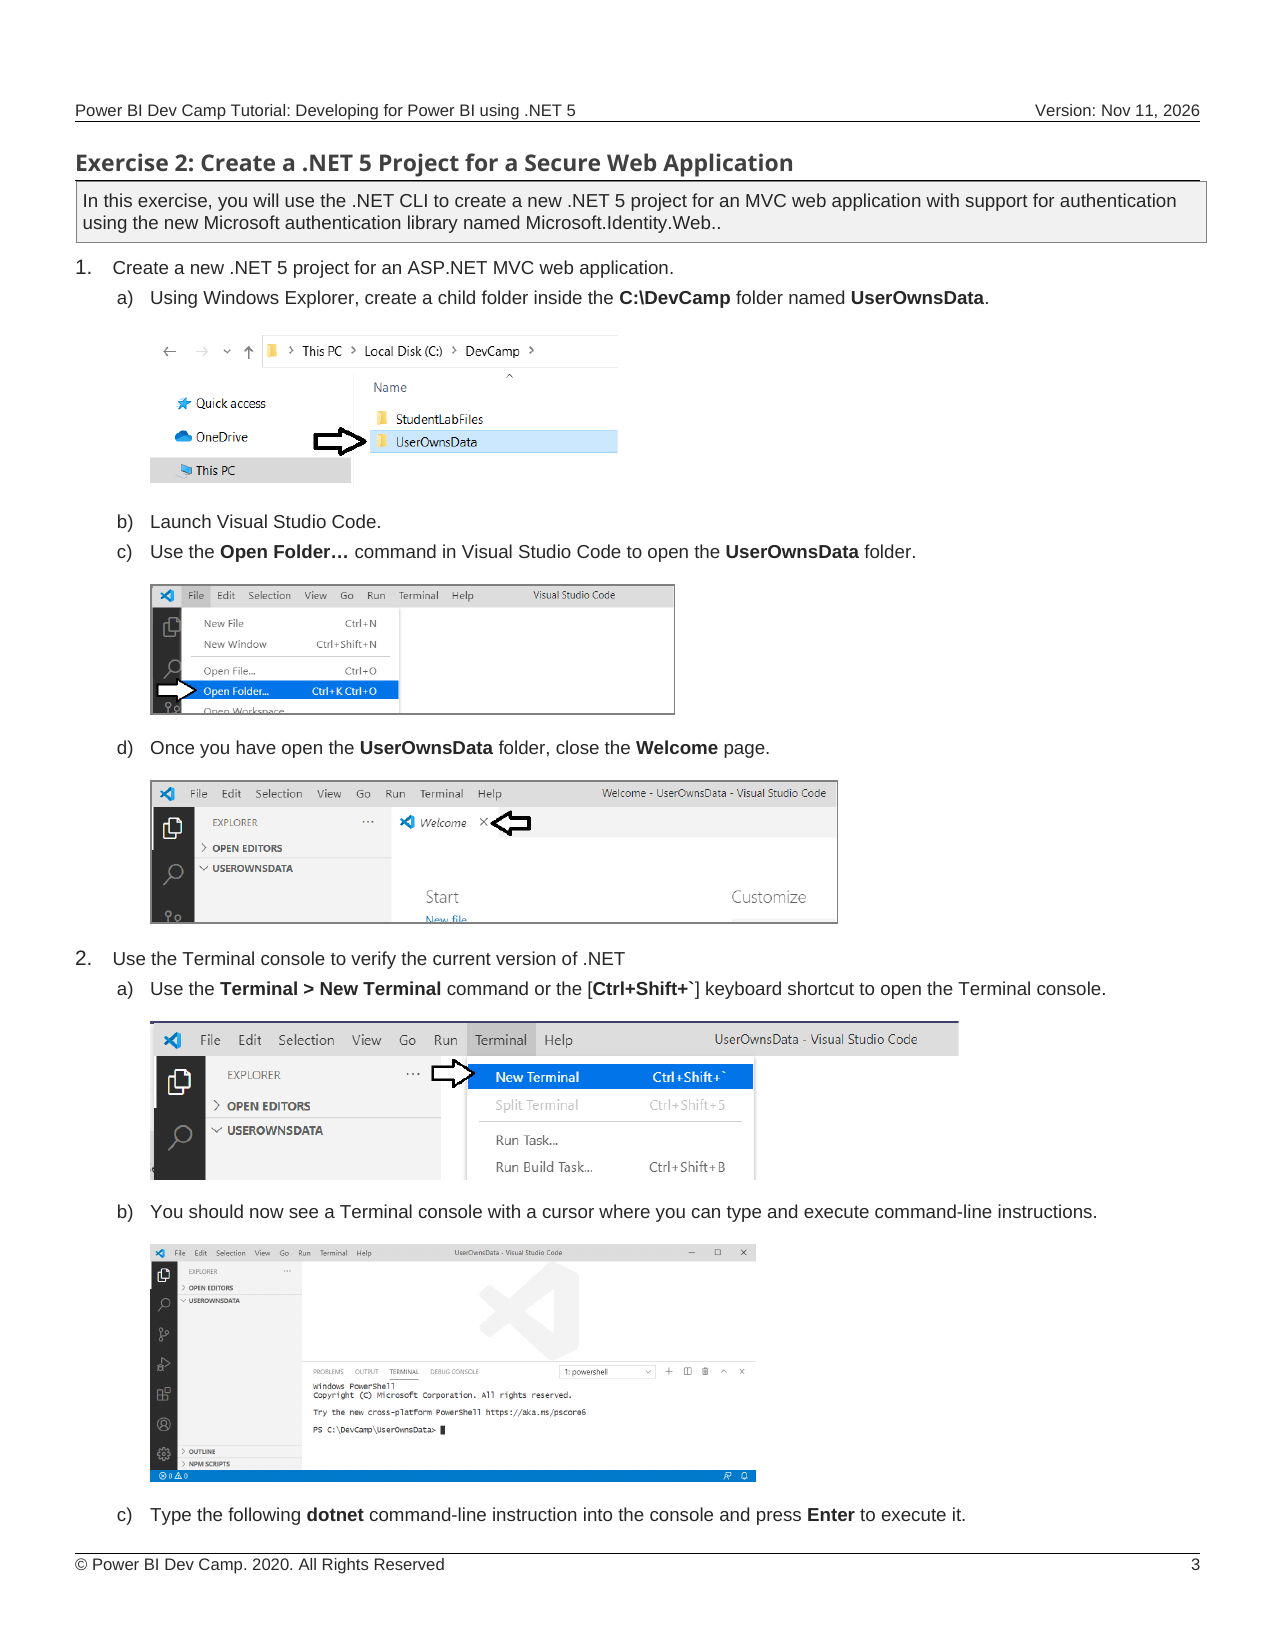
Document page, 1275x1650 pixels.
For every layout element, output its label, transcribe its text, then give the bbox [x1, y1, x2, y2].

picture [152, 782, 837, 922]
list Once you have open the UserOwnsData folder, close the Welcome page. [117, 736, 1200, 758]
picture [150, 1244, 756, 1482]
list Create a new .NET 5 project for an ASP.NET MVC web application. [75, 254, 1200, 278]
text Using Windows Explorer, create a child folder inside the C:\DevCamp folder named UserOwnsData. [117, 287, 1200, 308]
text Use the Open Folder… command in Visual Studio Code to open the UserOwnsData folder. [117, 541, 1200, 562]
picture [150, 330, 618, 489]
subtitle Exercise 2: Create a .NET 5 Project for a Secure Web Application [75, 147, 1200, 180]
text Use the Terminal > New Terminal command or the [Ctrl+Shift+`] keyboard shortcut to open the Terminal console. [117, 978, 1200, 999]
text Launch Visual Studio Code. [117, 511, 1200, 532]
text Use the Terminal console to verify the current version of .NET [75, 946, 1200, 970]
picture [150, 1021, 959, 1180]
list You should now see a Terminal console with a cursor where you can type and execute command-line instructions. [117, 1201, 1200, 1223]
text Type the following dotnet command-line instruction into the console and press Enter to execute it. [117, 1504, 1200, 1525]
picture [152, 586, 674, 713]
text In this exercise, you will use the .NET CLI to create a new .NET 5 project for an MVC web application with support for authentication using the new Microsoft authentication library named Microsoft.Identity.Web.. [77, 182, 1206, 242]
